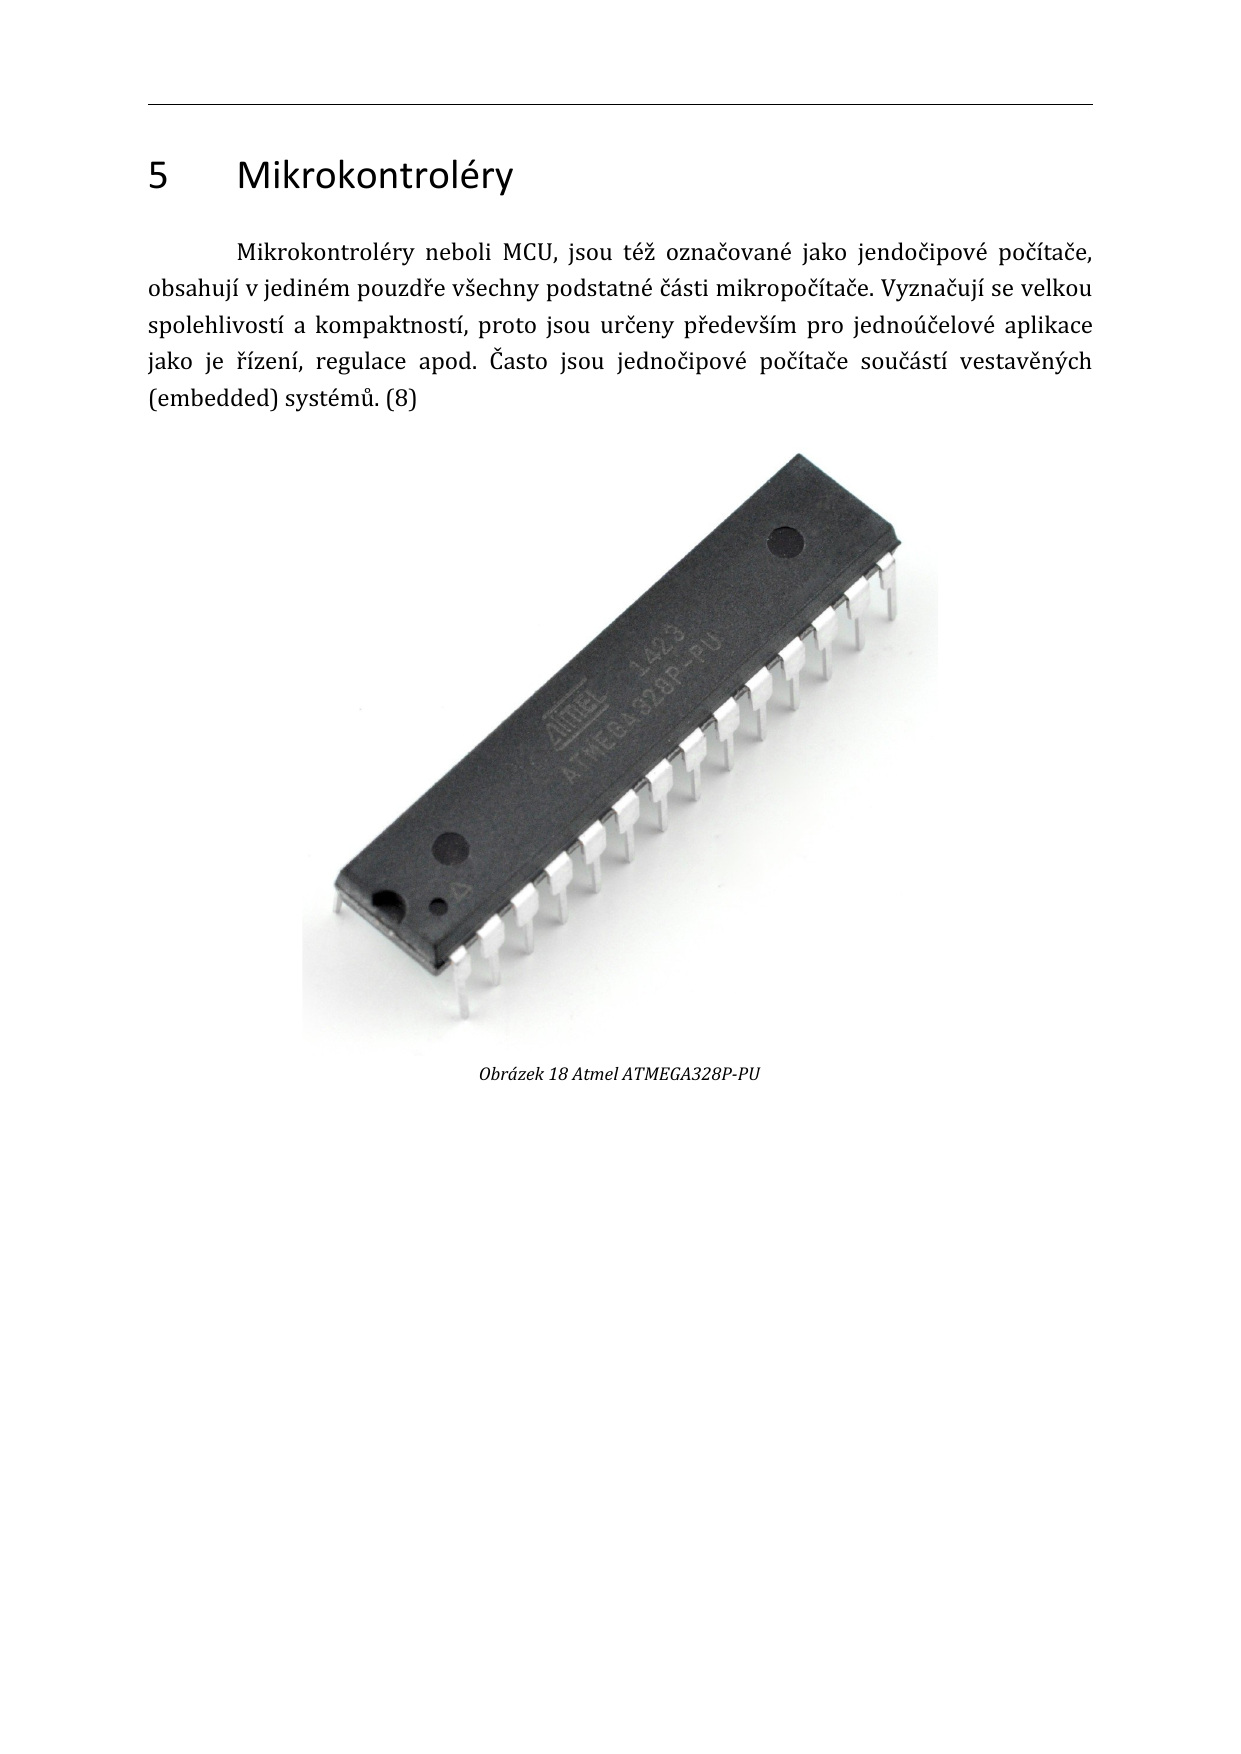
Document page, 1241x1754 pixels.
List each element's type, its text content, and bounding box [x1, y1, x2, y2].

subtitle Mikrokontroléry [148, 148, 1093, 198]
text Mikrokontroléry neboli MCU, jsou též označované jako jendočipové počítače, obsahují v jediném pouzdře všechny podstatné části mikropočítače. Vyznačují se velkou spolehlivostí a kompaktností, proto jsou určeny především pro jednoúčelové aplikace jako je řízení, regulace apod. Často jsou jednočipové počítače součástí vestavěných (embedded) systémů. [148, 236, 1093, 412]
picture [302, 419, 939, 1056]
